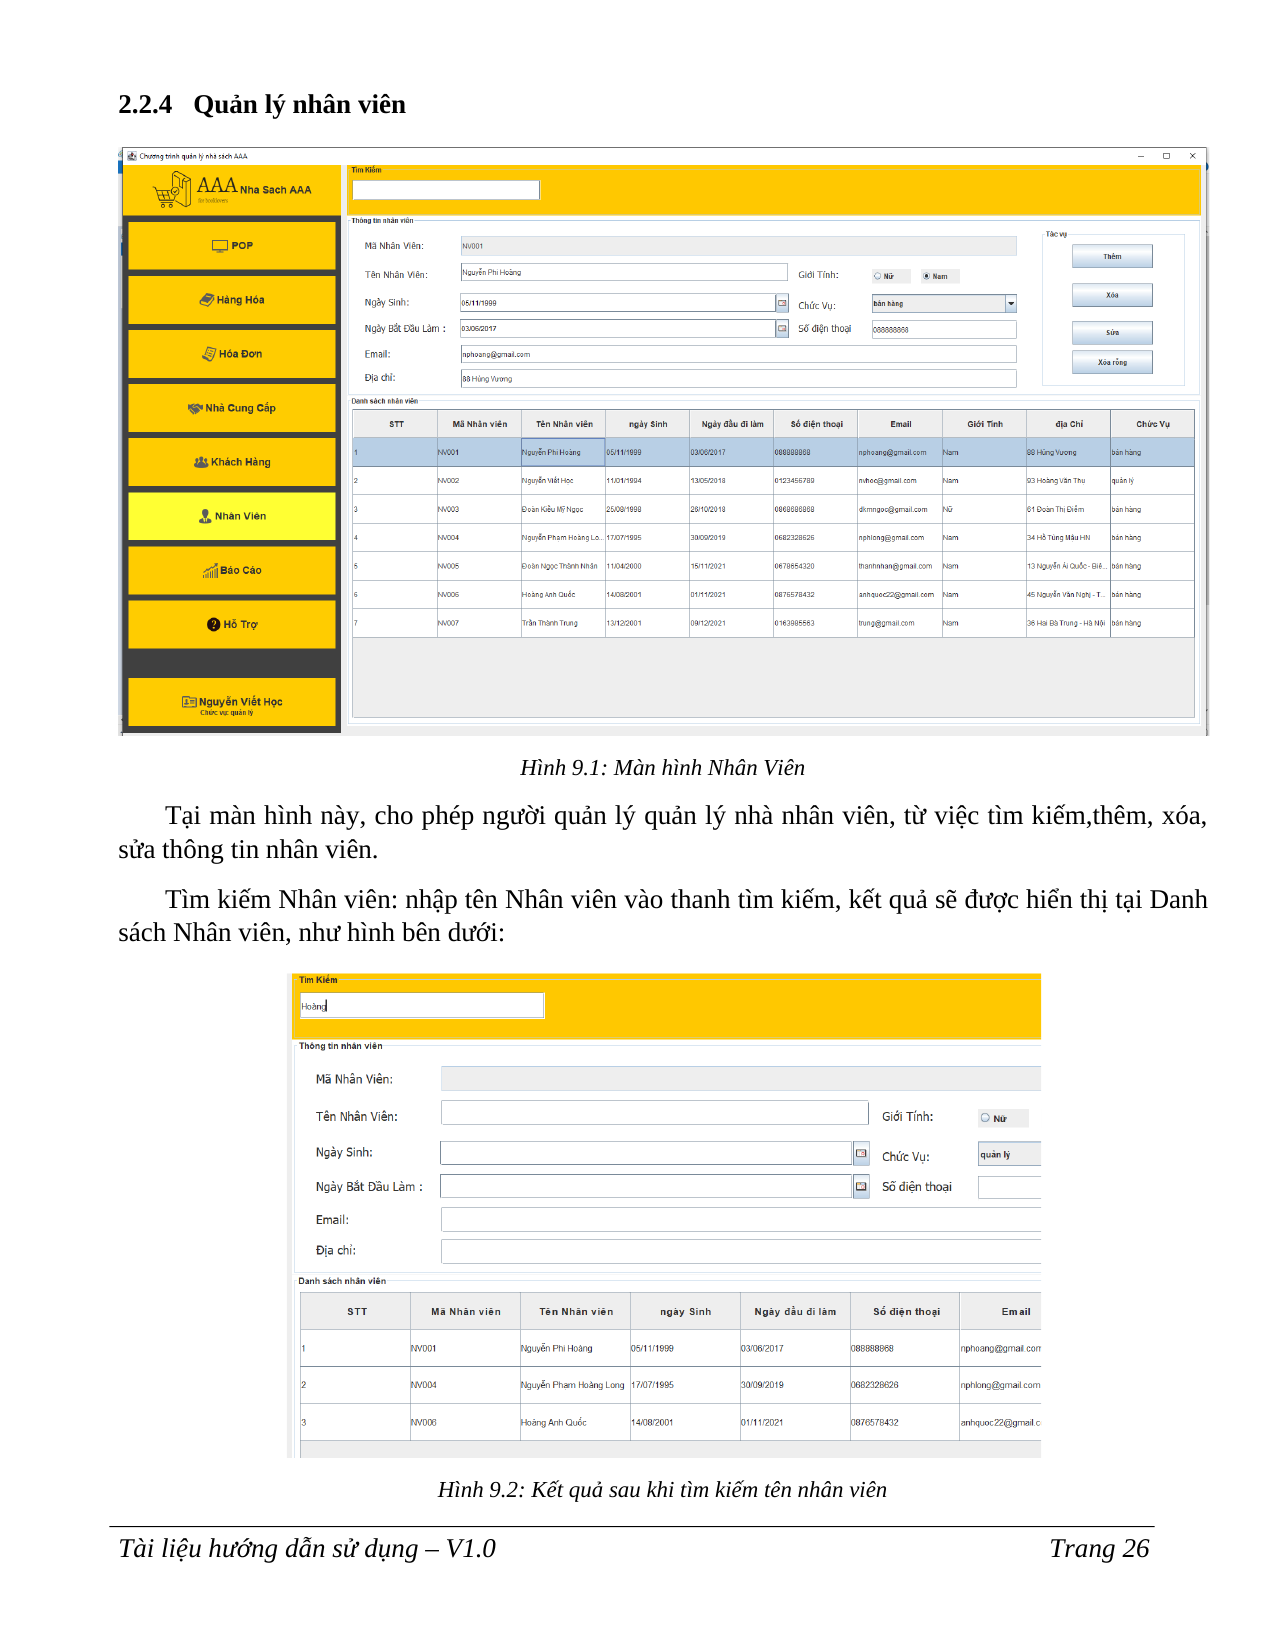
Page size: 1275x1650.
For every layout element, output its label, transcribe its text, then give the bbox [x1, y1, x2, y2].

text Hình 9.1: Màn hình Nhân Viên [118, 754, 1209, 781]
picture [118, 147, 1210, 736]
text Hình 9.2: Kết quả sau khi tìm kiếm tên nhân viên [118, 1477, 1209, 1503]
text Tại màn hình này, cho phép người quản lý quản lý nhà nhân viên, từ việc tìm kiếm,thêm, xóa, sửa thông tin nhân viên. [118, 799, 1209, 864]
picture [286, 966, 1042, 1458]
text Tìm kiếm Nhân viên: nhập tên Nhân viên vào thanh tìm kiếm, kết quả sẽ được hiển thị tại Danh sách Nhân viên, như hình bên dưới: [118, 883, 1209, 948]
subtitle Quản lý nhân viên [118, 89, 1209, 120]
